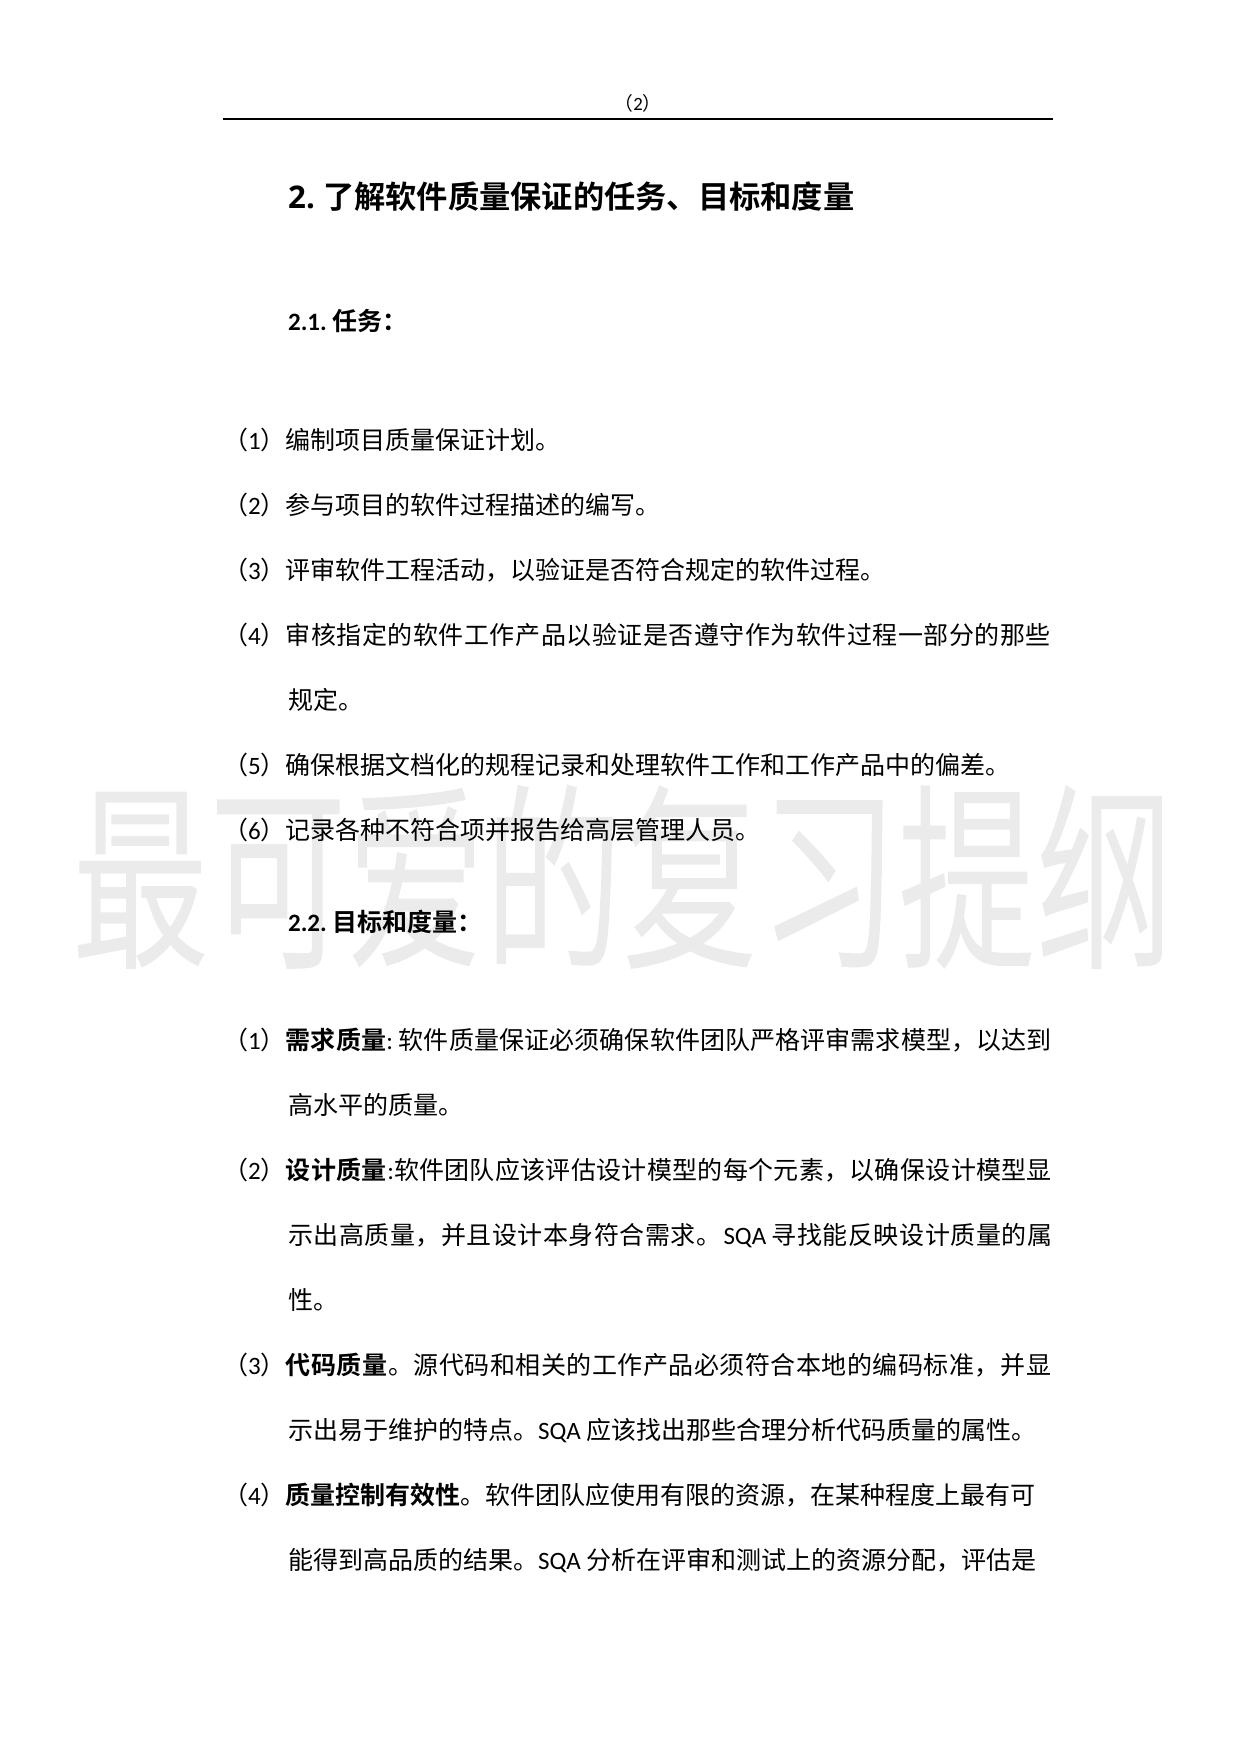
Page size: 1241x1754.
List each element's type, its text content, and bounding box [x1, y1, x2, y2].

text 评审软件工程活动，以验证是否符合规定的软件过程。 [223, 536, 1053, 601]
text 代码质量。源代码和相关的工作产品必须符合本地的编码标准，并显示出易于维护的特点。SQA应该找出那些合理分析代码质量的属性。 [223, 1331, 1053, 1461]
text 确保根据文档化的规程记录和处理软件工作和工作产品中的偏差。 [223, 731, 1053, 796]
text 参与项目的软件过程描述的编写。 [223, 471, 1053, 536]
text 设计质量:软件团队应该评估设计模型的每个元素，以确保设计模型显示出高质量，并且设计本身符合需求。SQA寻找能反映设计质量的属性。 [223, 1136, 1053, 1331]
subtitle 了解软件质量保证的任务、目标和度量 [288, 162, 1053, 227]
subtitle 任务： [288, 287, 1053, 352]
text 记录各种不符合项并报告给高层管理人员。 [223, 796, 1053, 861]
text 编制项目质量保证计划。 [223, 406, 1053, 471]
text 需求质量: 软件质量保证必须确保软件团队严格评审需求模型，以达到高水平的质量。 [223, 1006, 1053, 1136]
text 审核指定的软件工作产品以验证是否遵守作为软件过程一部分的那些规定。 [223, 601, 1053, 731]
subtitle 目标和度量： [288, 888, 1053, 953]
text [223, 1461, 1053, 1591]
